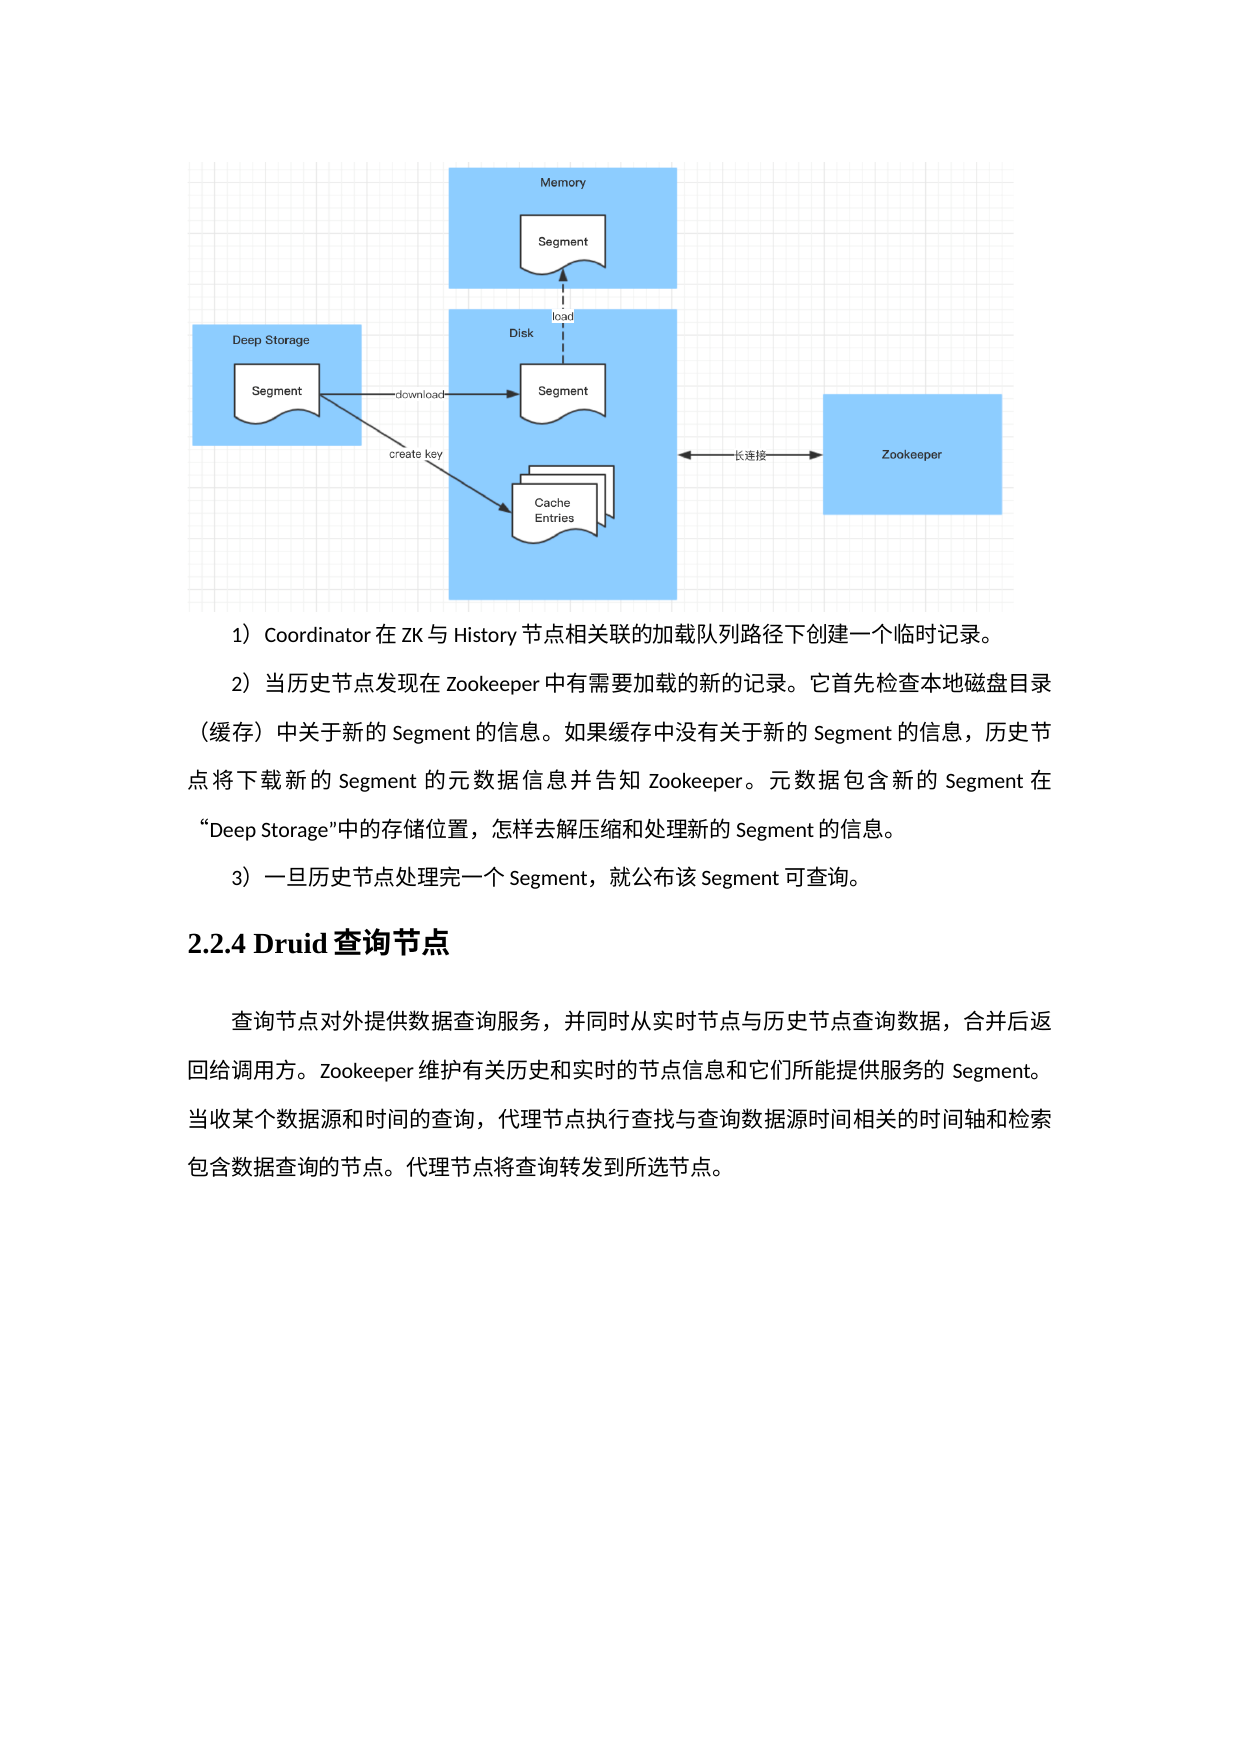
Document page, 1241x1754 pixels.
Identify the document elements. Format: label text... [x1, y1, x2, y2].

subtitle 2.2.4 Druid查询节点 [187, 908, 1053, 973]
picture [187, 162, 1014, 612]
text 3）一旦历史节点处理完一个Segment，就公布该Segment可查询。 [187, 860, 1053, 892]
text 2）当历史节点发现在Zookeeper中有需要加载的新的记录。它首先检查本地磁盘目录（缓存）中关于新的Segment的信息。如果缓存中没有关于新的Segment的信息，历史节点将下载新的Segment的元数据信息并告知Zookeeper。元数据包含新的Segment在“Deep Storage”中的存储位置，怎样去解压缩和处理新的Segment的信息。 [187, 665, 1053, 844]
text 查询节点对外提供数据查询服务，并同时从实时节点与历史节点查询数据，合并后返回给调用方。Zookeeper维护有关历史和实时的节点信息和它们所能提供服务的Segment。当收某个数据源和时间的查询，代理节点执行查找与查询数据源时间相关的时间轴和检索包含数据查询的节点。代理节点将查询转发到所选节点。 [187, 1004, 1053, 1182]
text 1）Coordinator在ZK与History节点相关联的加载队列路径下创建一个临时记录。 [187, 617, 1053, 649]
